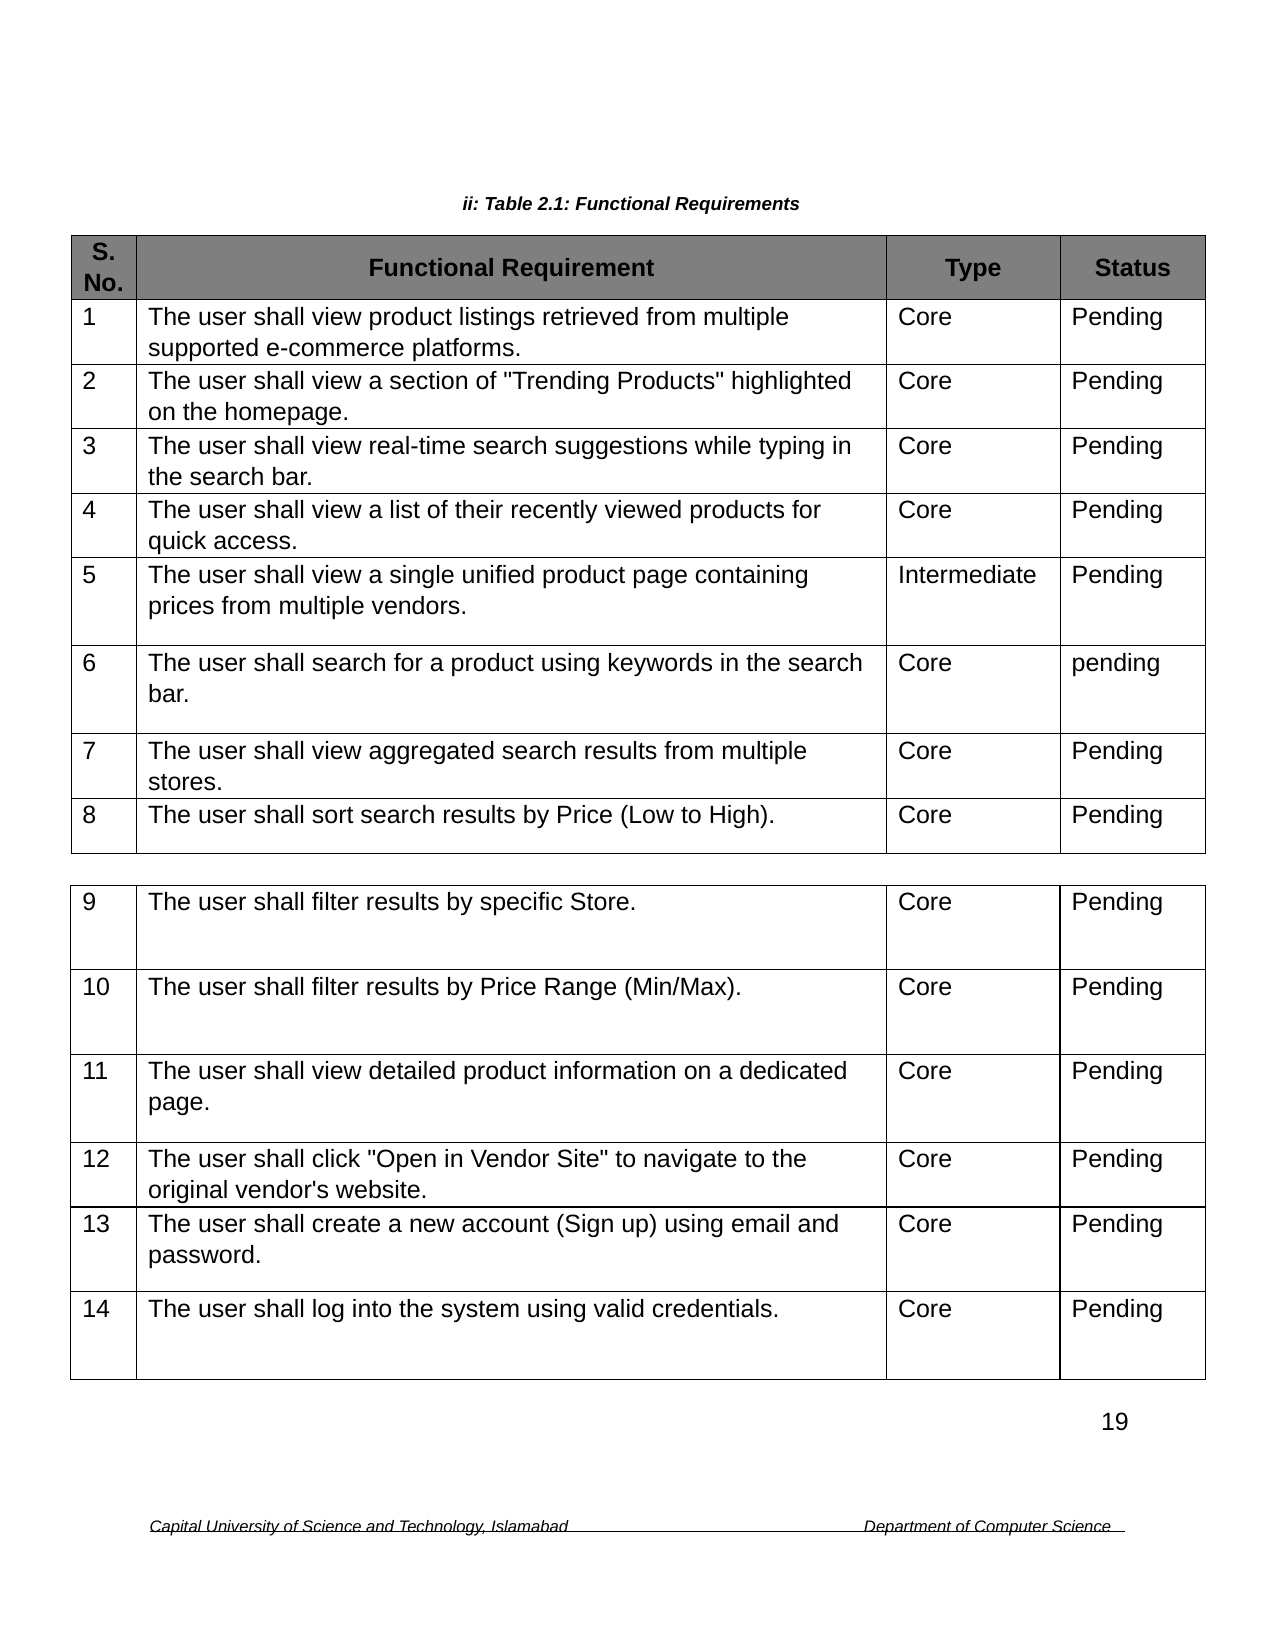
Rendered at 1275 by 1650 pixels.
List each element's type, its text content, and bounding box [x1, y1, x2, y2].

table_cell 5 [72, 558, 136, 645]
table_cell Core [887, 429, 1060, 493]
table_cell 4 [72, 494, 136, 557]
table_cell The user shall view aggregated search results from multiple stores. [137, 734, 886, 798]
table_cell Pending [1061, 1143, 1205, 1206]
table_cell Pending [1061, 300, 1205, 364]
table_cell 14 [71, 1292, 136, 1379]
table_cell Pending [1061, 429, 1205, 493]
table_cell The user shall create a new account (Sign up) using email and password. [137, 1208, 886, 1291]
table_cell Core [887, 1143, 1059, 1206]
table_header Status [1061, 236, 1205, 299]
table_cell Core [887, 734, 1060, 798]
text ii: Table 2.1: Functional Requirements [236, 192, 1028, 214]
table_cell The user shall view a section of "Trending Products" highlighted on the homepage. [137, 365, 886, 428]
table_cell Pending [1061, 1208, 1205, 1291]
table_cell Core [887, 1292, 1059, 1379]
table_cell 11 [71, 1055, 136, 1142]
table_cell Core [887, 646, 1060, 733]
table_cell The user shall view a single unified product page containing prices from multiple vendors. [137, 558, 886, 645]
table_header Core [887, 886, 1059, 969]
table_cell 6 [72, 646, 136, 733]
table_header Type [887, 236, 1060, 299]
table_cell Pending [1061, 970, 1205, 1054]
table_cell The user shall click "Open in Vendor Site" to navigate to the original vendor's website. [137, 1143, 886, 1206]
table_cell Core [887, 799, 1060, 852]
table_cell Core [887, 1055, 1059, 1142]
table_cell The user shall view detailed product information on a dedicated page. [137, 1055, 886, 1142]
table_cell Core [887, 300, 1060, 364]
table_cell The user shall log into the system using valid credentials. [137, 1292, 886, 1379]
table_header Functional Requirement [137, 236, 886, 299]
table_cell 7 [72, 734, 136, 798]
table_header 9 [71, 886, 136, 969]
table_cell Pending [1061, 1055, 1205, 1142]
table_cell Core [887, 1208, 1059, 1291]
table_cell The user shall view product listings retrieved from multiple supported e-commerce platforms. [137, 300, 886, 364]
table_cell 8 [72, 799, 136, 852]
table_cell 1 [72, 300, 136, 364]
table_cell Core [887, 494, 1060, 557]
table_cell 3 [72, 429, 136, 493]
table_cell 12 [71, 1143, 136, 1206]
table_cell The user shall filter results by Price Range (Min/Max). [137, 970, 886, 1054]
table_cell The user shall sort search results by Price (Low to High). [137, 799, 886, 852]
table_header The user shall filter results by specific Store. [137, 886, 886, 969]
table_cell The user shall view real-time search suggestions while typing in the search bar. [137, 429, 886, 493]
table_cell Pending [1061, 494, 1205, 557]
table_header S. No. [72, 236, 136, 299]
table_header Pending [1061, 886, 1205, 969]
table_cell Pending [1061, 558, 1205, 645]
table_cell Core [887, 970, 1059, 1054]
table_cell pending [1061, 646, 1205, 733]
table_cell 10 [71, 970, 136, 1054]
table_cell Pending [1061, 365, 1205, 428]
table_cell 13 [71, 1208, 136, 1291]
table_cell Core [887, 365, 1060, 428]
table_cell The user shall search for a product using keywords in the search bar. [137, 646, 886, 733]
table_cell Pending [1061, 799, 1205, 852]
table_cell Pending [1061, 1292, 1205, 1379]
table_cell 2 [72, 365, 136, 428]
table_cell Intermediate [887, 558, 1060, 645]
table_cell The user shall view a list of their recently viewed products for quick access. [137, 494, 886, 557]
table_cell Pending [1061, 734, 1205, 798]
